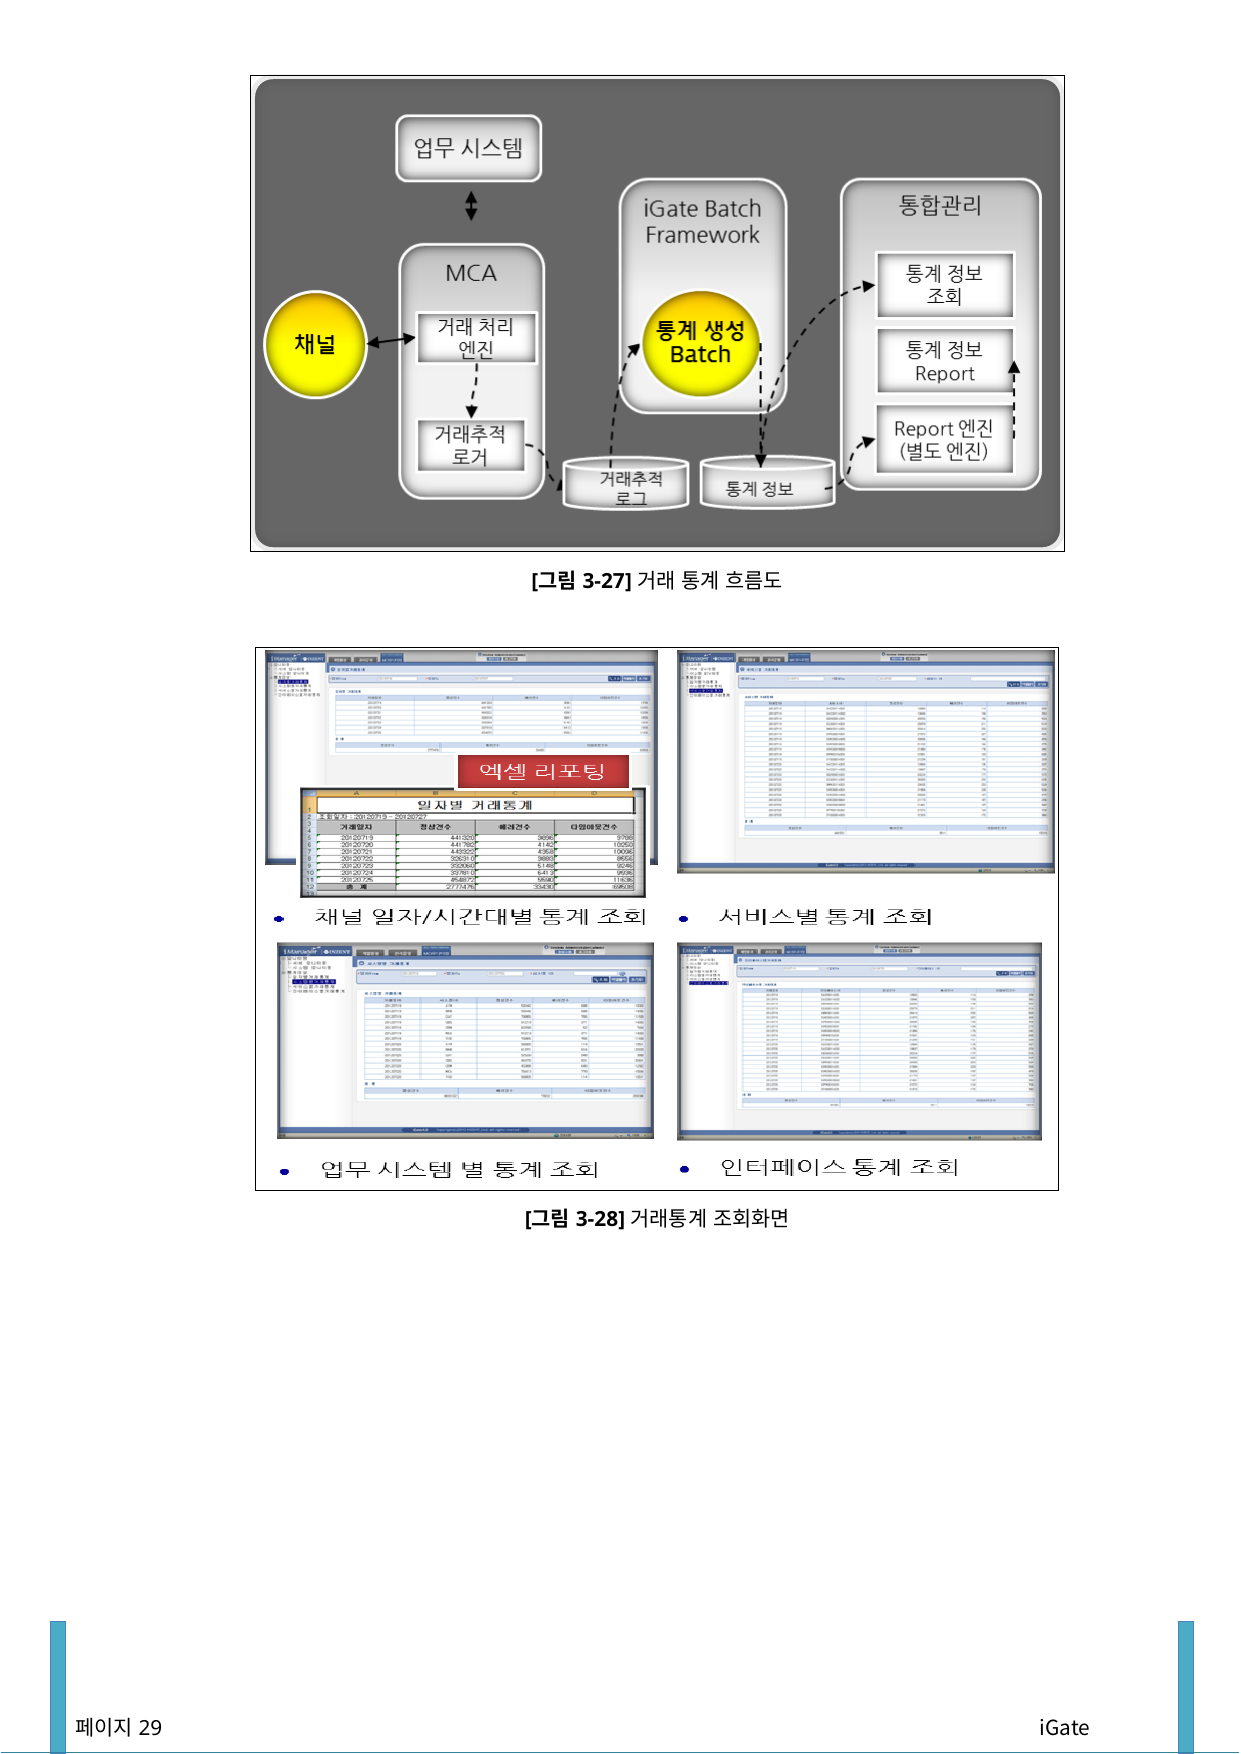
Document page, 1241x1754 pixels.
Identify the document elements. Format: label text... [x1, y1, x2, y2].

picture [256, 648, 1058, 1190]
picture [251, 76, 1064, 551]
